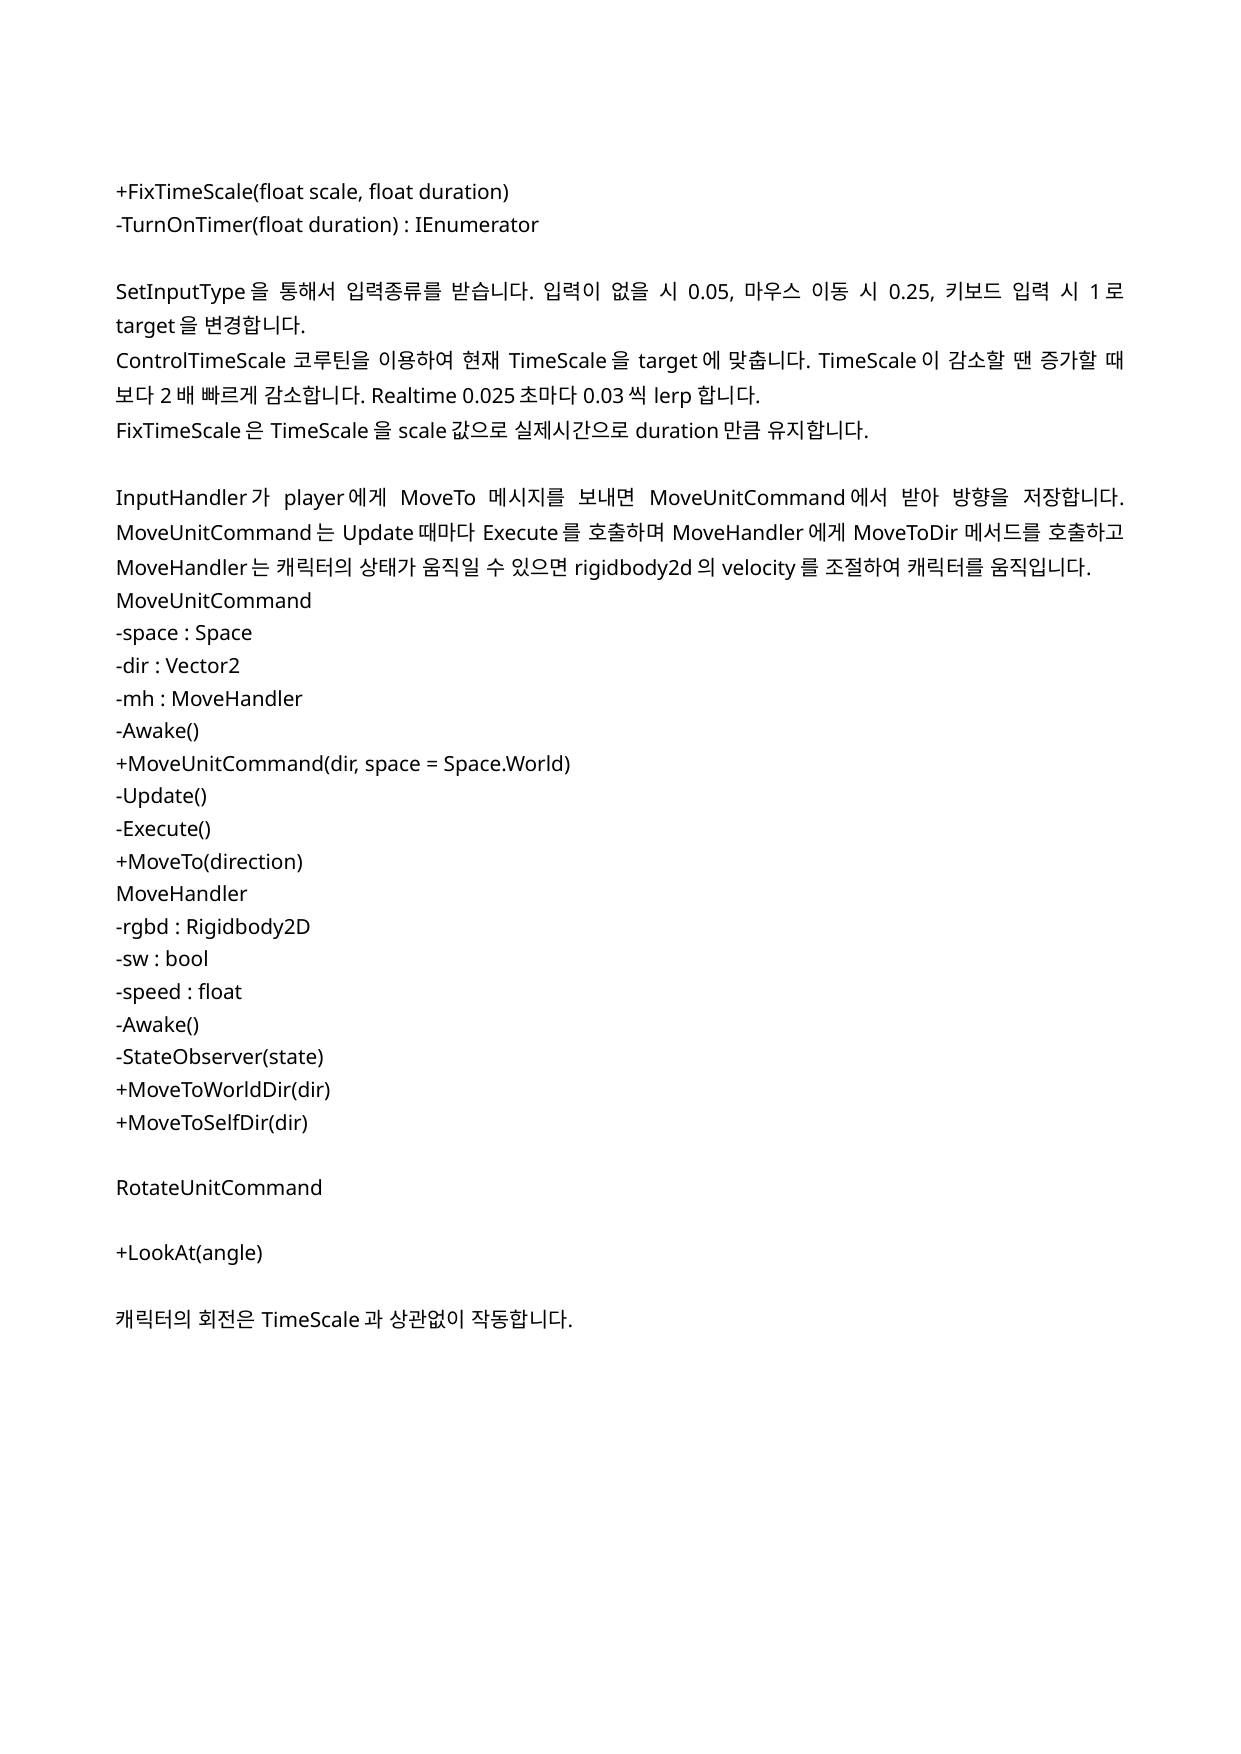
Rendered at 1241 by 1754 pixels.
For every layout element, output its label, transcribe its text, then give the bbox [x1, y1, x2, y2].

text FixTimeScale은 TimeScale을 scale값으로 실제시간으로 duration만큼 유지합니다. [116, 414, 1125, 444]
text -TurnOnTimer(float duration) : IEnumerator [116, 210, 1125, 271]
text +MoveToWorldDir(dir) [116, 1075, 1125, 1103]
text +MoveTo(direction) MoveHandler -rgbd : Rigidbody2D [116, 847, 1125, 940]
text MoveUnitCommand -space : Space [116, 586, 1125, 647]
text -speed : float -Awake() [116, 977, 1125, 1038]
text -mh : MoveHandler -Awake() [116, 684, 1125, 745]
text -StateObserver(state) [116, 1042, 1125, 1071]
text RotateUnitCommand +LookAt(angle) [116, 1173, 1125, 1299]
text ControlTimeScale 코루틴을 이용하여 현재 TimeScale을 target에 맞춥니다. TimeScale이 감소할 땐 증가할 때 보다 2배 빠르게 감소합니다. Realtime 0.025초마다 0.03씩 lerp 합니다. [116, 344, 1125, 410]
text InputHandler가 player에게 MoveTo 메시지를 보내면 MoveUnitCommand에서 받아 방향을 저장합니다. MoveUnitCommand는 Update때마다 Execute를 호출하며 MoveHandler에게 MoveToDir 메서드를 호출하고 MoveHandler는 캐릭터의 상태가 움직일 수 있으면 rigidbody2d의 velocity를 조절하여 캐릭터를 움직입니다. [116, 482, 1125, 581]
text +MoveUnitCommand(dir, space = Space.World) [116, 749, 1125, 777]
text -Update() [116, 782, 1125, 810]
text +FixTimeScale(float scale, float duration) [116, 177, 1125, 206]
text -Execute() [116, 814, 1125, 843]
text 캐릭터의 회전은 TimeScale과 상관없이 작동합니다. [116, 1303, 1125, 1333]
text -sw : bool [116, 944, 1125, 973]
text SetInputType을 통해서 입력종류를 받습니다. 입력이 없을 시 0.05, 마우스 이동 시 0.25, 키보드 입력 시 1로 target을 변경합니다. [116, 275, 1125, 340]
text +MoveToSelfDir(dir) [116, 1108, 1125, 1169]
text -dir : Vector2 [116, 651, 1125, 679]
